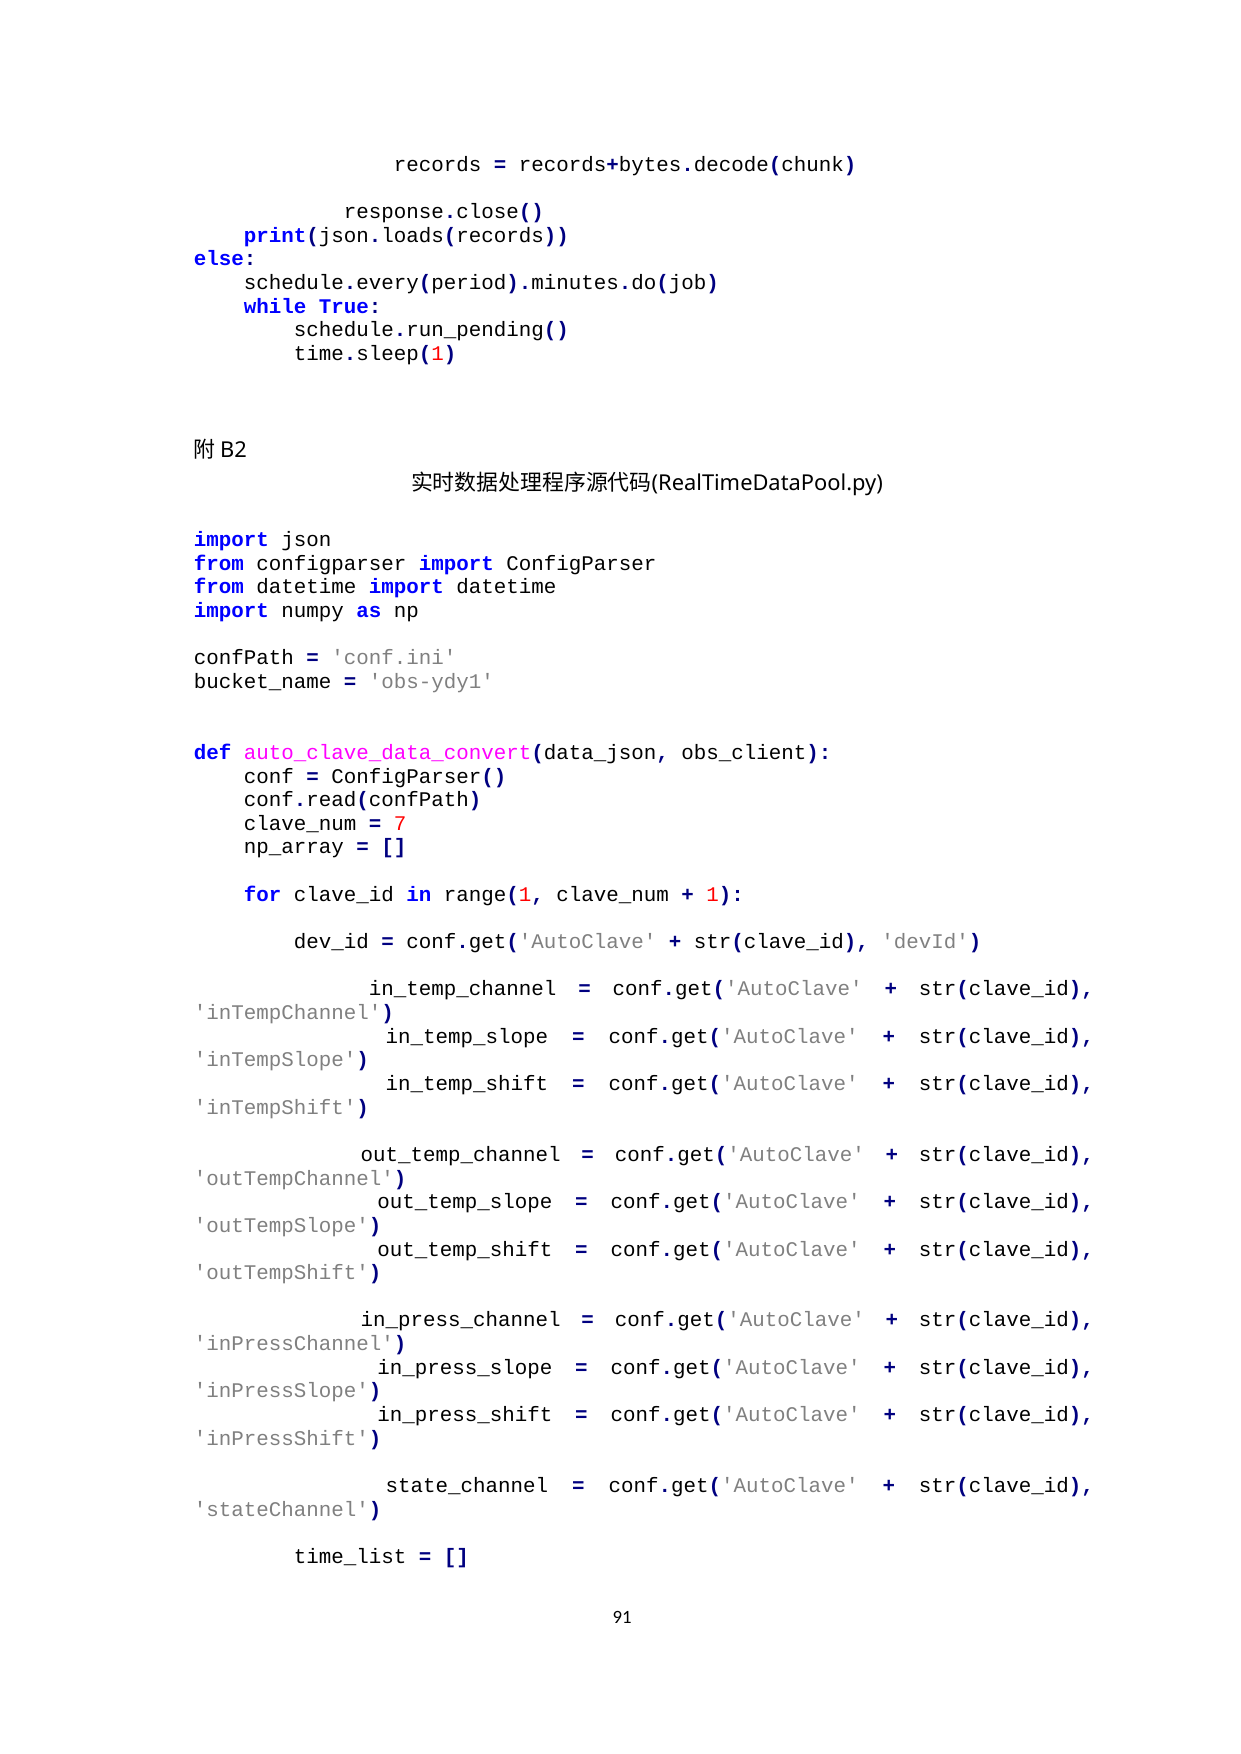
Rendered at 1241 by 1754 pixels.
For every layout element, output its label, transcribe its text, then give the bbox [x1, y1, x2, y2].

text in_press_channel = conf.get('AutoClave' + str(clave_id), 'inPressChannel') [194, 1309, 1094, 1357]
text schedule.every(period).minutes.do(job) [194, 272, 1094, 296]
text out_temp_slope = conf.get('AutoClave' + str(clave_id), 'outTempSlope') [194, 1191, 1094, 1238]
text time_list = [] [194, 1546, 1094, 1569]
text in_press_shift = conf.get('AutoClave' + str(clave_id), 'inPressShift') [194, 1404, 1094, 1451]
text out_temp_shift = conf.get('AutoClave' + str(clave_id), 'outTempShift') [194, 1238, 1094, 1286]
text in_press_slope = conf.get('AutoClave' + str(clave_id), 'inPressSlope') [194, 1357, 1094, 1404]
text in_temp_slope = conf.get('AutoClave' + str(clave_id), 'inTempSlope') [194, 1026, 1094, 1073]
text 实时数据处理程序源代码(RealTimeDataPool.py) [200, 464, 1094, 497]
text else: [194, 248, 1094, 272]
text for clave_id in range(1, clave_num + 1): [194, 884, 1094, 907]
text import numpy as np [194, 600, 1094, 624]
text schedule.run_pending() [194, 319, 1094, 343]
text clave_num = 7 [194, 813, 1094, 837]
text from configparser import ConfigParser [194, 553, 1094, 576]
text print(json.loads(records)) [194, 225, 1094, 248]
text state_channel = conf.get('AutoClave' + str(clave_id), 'stateChannel') [194, 1475, 1094, 1522]
text dev_id = conf.get('AutoClave' + str(clave_id), 'devId') [194, 931, 1094, 955]
text bucket_name = 'obs-ydy1' [194, 671, 1094, 695]
text confPath = 'conf.ini' [194, 647, 1094, 671]
text time.sleep(1) [194, 343, 1094, 367]
text conf.read(confPath) [194, 789, 1094, 813]
text out_temp_channel = conf.get('AutoClave' + str(clave_id), 'outTempChannel') [194, 1144, 1094, 1191]
text response.close() [194, 201, 1094, 225]
text while True: [194, 296, 1094, 319]
text import json [194, 529, 1094, 553]
text records = records+bytes.decode(chunk) [194, 154, 1094, 177]
text from datetime import datetime [194, 576, 1094, 600]
text in_temp_channel = conf.get('AutoClave' + str(clave_id), 'inTempChannel') [194, 978, 1094, 1026]
text conf = ConfigParser() [194, 766, 1094, 789]
text 附B2 [150, 432, 1094, 464]
text np_array = [] [194, 837, 1094, 860]
text in_temp_shift = conf.get('AutoClave' + str(clave_id), 'inTempShift') [194, 1073, 1094, 1120]
text def auto_clave_data_convert(data_json, obs_client): [194, 742, 1094, 766]
